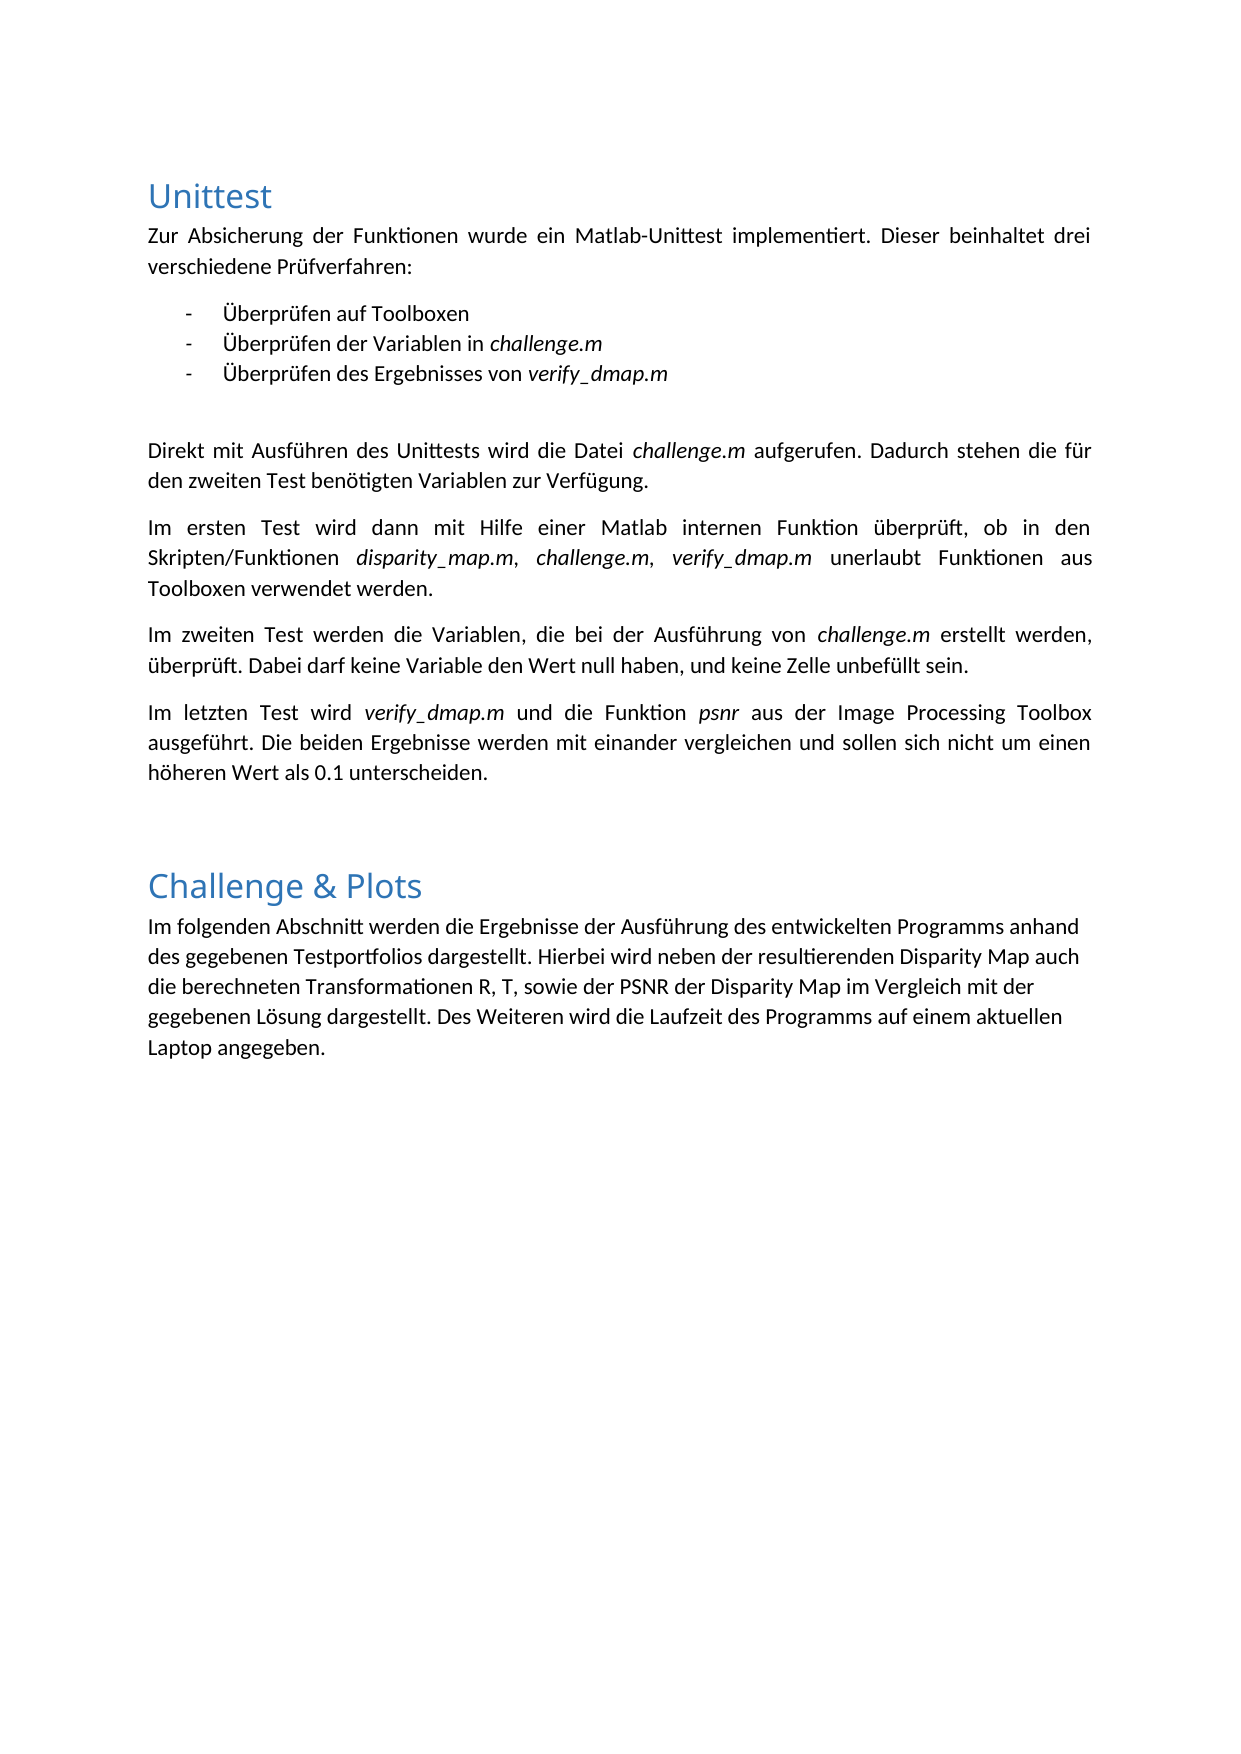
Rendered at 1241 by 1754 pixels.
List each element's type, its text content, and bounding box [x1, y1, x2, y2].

subtitle Challenge & Plots [148, 863, 1093, 908]
text Im folgenden Abschnitt werden die Ergebnisse der Ausführung des entwickelten Programms anhand des gegebenen Testportfolios dargestellt. Hierbei wird neben der resultierenden Disparity Map auch die berechneten Transformationen R, T, sowie der PSNR der Disparity Map im Vergleich mit der gegebenen Lösung dargestellt. Des Weiteren wird die Laufzeit des Programms auf einem aktuellen Laptop angegeben. [148, 912, 1093, 1061]
text Zur Absicherung der Funktionen wurde ein Matlab-Unittest implementiert. Dieser beinhaltet drei verschiedene Prüfverfahren: [148, 222, 1093, 280]
list Überprüfen des Ergebnisses von verify_dmap.m [185, 359, 1093, 387]
text Im letzten Test wird verify_dmap.m und die Funktion psnr aus der Image Processing Toolbox ausgeführt. Die beiden Ergebnisse werden mit einander vergleichen und sollen sich nicht um einen höheren Wert als 0.1 unterscheiden. [148, 698, 1093, 786]
subtitle Unittest [148, 173, 1093, 218]
list Überprüfen auf Toolboxen [185, 299, 1093, 327]
text Im zweiten Test werden die Variablen, die bei der Ausführung von challenge.m erstellt werden, überprüft. Dabei darf keine Variable den Wert null haben, und keine Zelle unbefüllt sein. [148, 621, 1093, 679]
text Direkt mit Ausführen des Unittests wird die Datei challenge.m aufgerufen. Dadurch stehen die für den zweiten Test benötigten Variablen zur Verfügung. [148, 436, 1093, 494]
list Überprüfen der Variablen in challenge.m [185, 329, 1093, 357]
text Im ersten Test wird dann mit Hilfe einer Matlab internen Funktion überprüft, ob in den Skripten/Funktionen disparity_map.m, challenge.m, verify_dmap.m unerlaubt Funktionen aus Toolboxen verwendet werden. [148, 513, 1093, 602]
